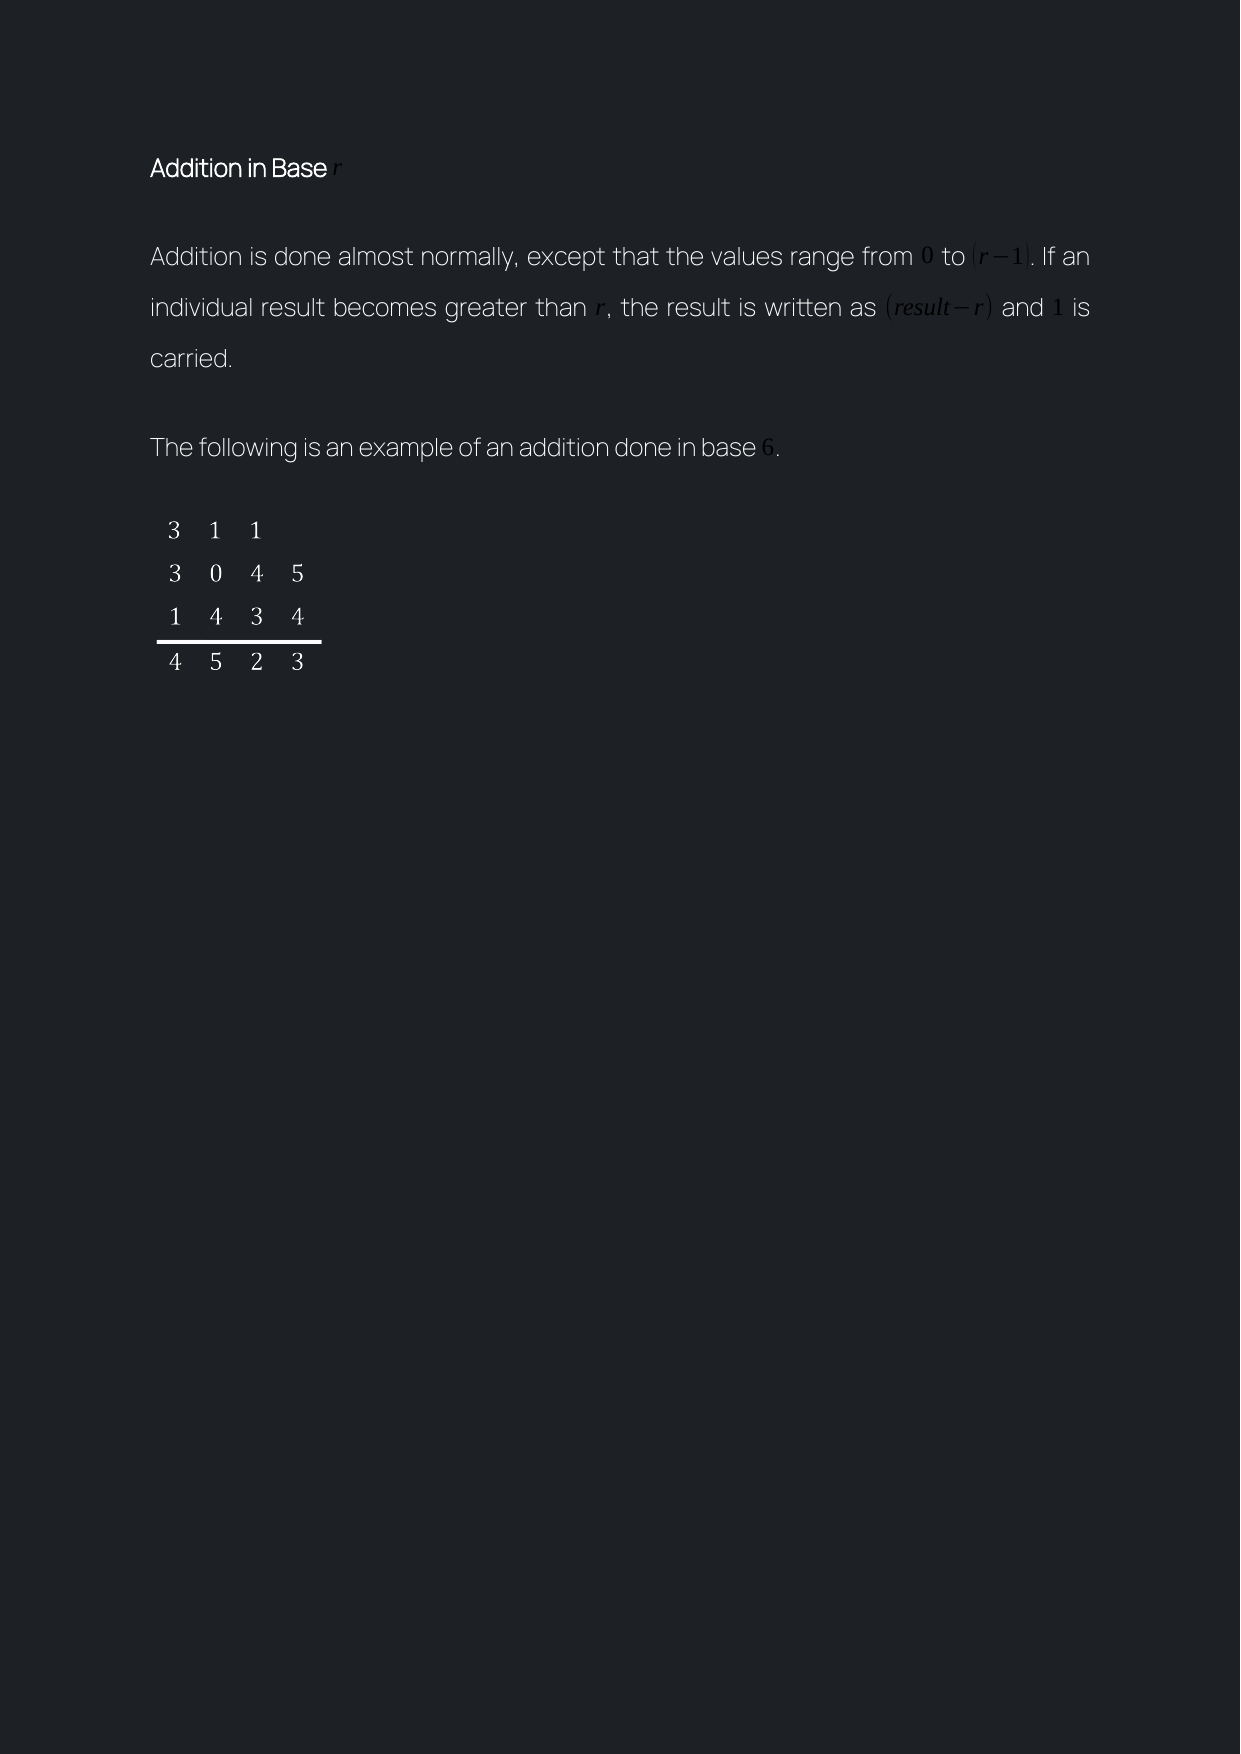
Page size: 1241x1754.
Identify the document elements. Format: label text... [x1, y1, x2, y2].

subtitle Addition in Base [150, 150, 1090, 184]
text The following is an example of an addition done in base . [150, 430, 1090, 464]
text Addition is done almost normally, except that the values range from to . If an individual result becomes greater than , the result is written as and is carried. [150, 239, 1090, 375]
picture [150, 518, 325, 676]
